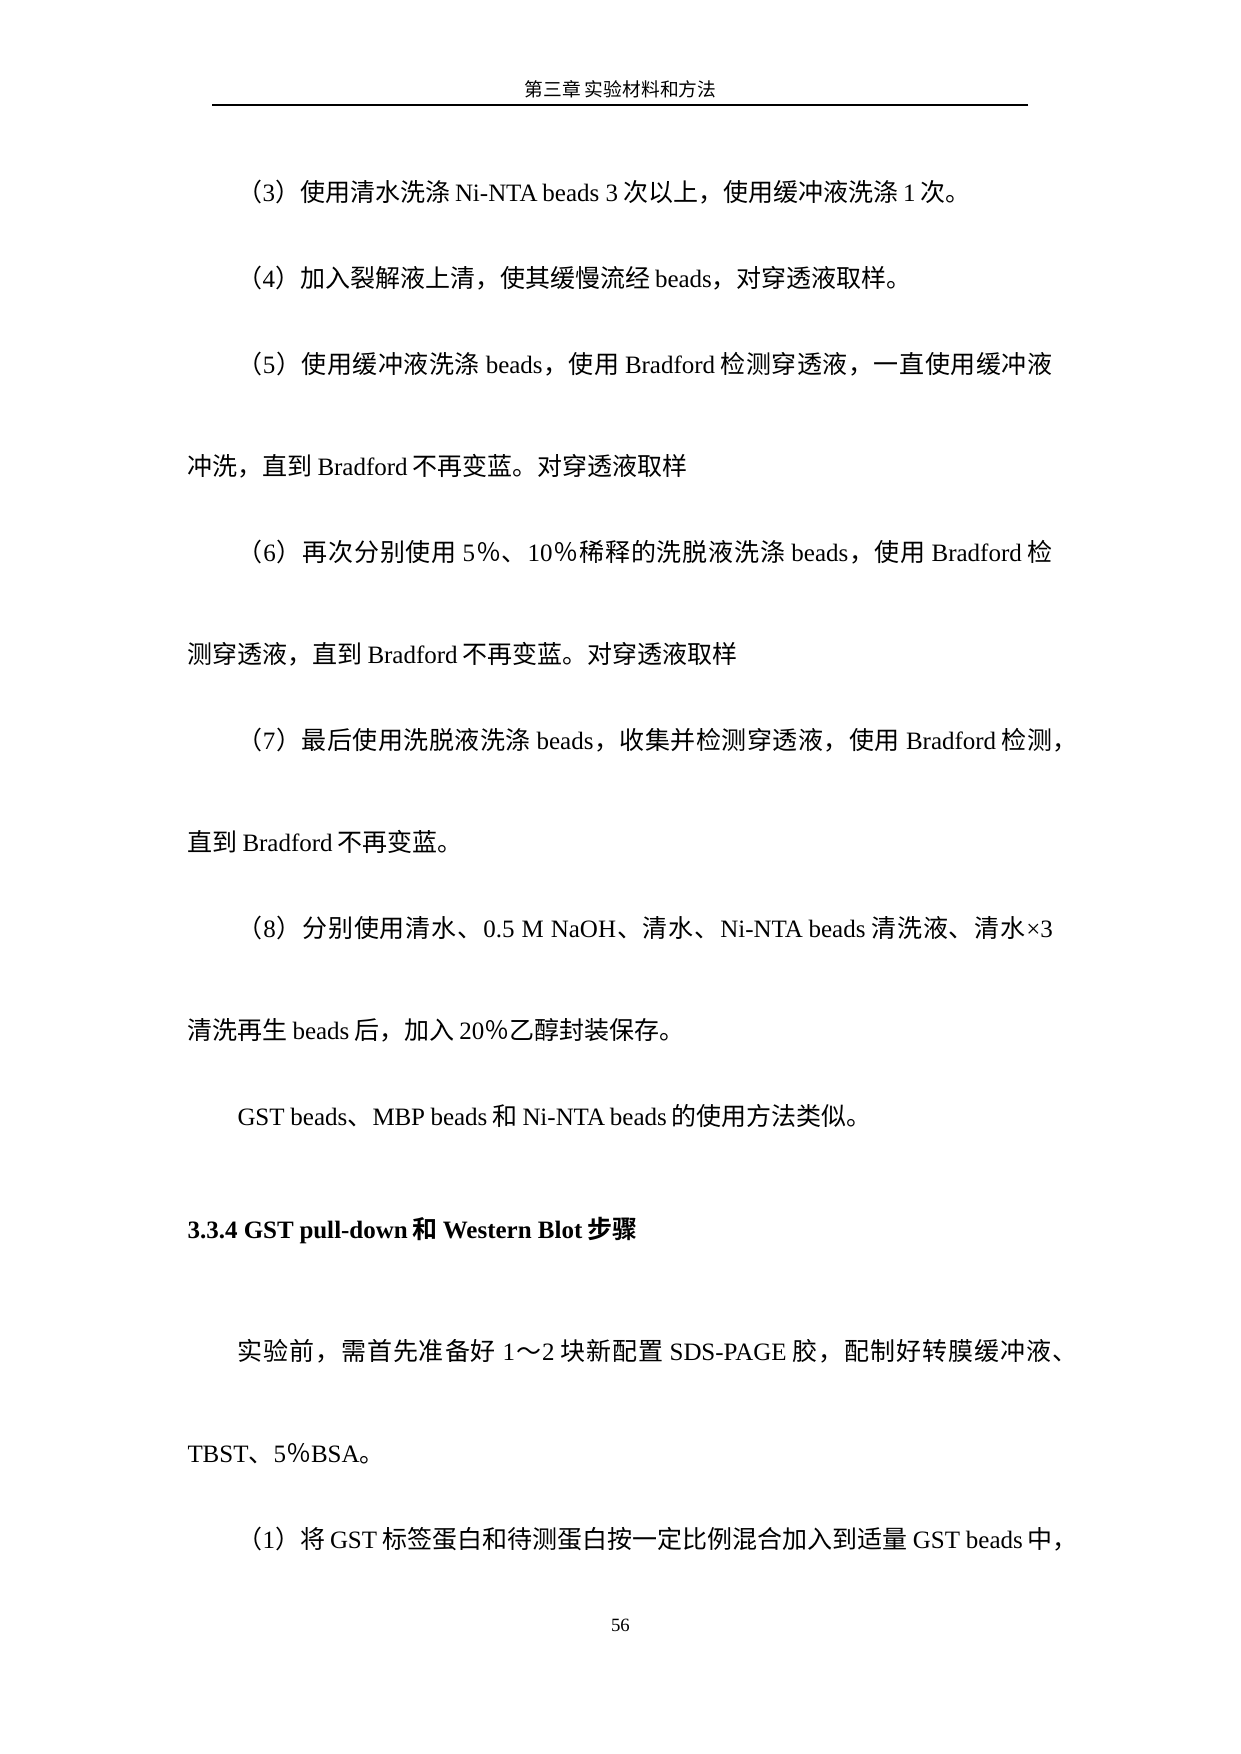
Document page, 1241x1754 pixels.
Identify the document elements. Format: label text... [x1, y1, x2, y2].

text （4）加入裂解液上清，使其缓慢流经beads，对穿透液取样。 [187, 243, 1053, 311]
text （6）再次分别使用5％、10％稀释的洗脱液洗涤beads，使用Bradford检测穿透液，直到Bradford不再变蓝。对穿透液取样 [187, 517, 1053, 687]
subtitle 3.3.4 GST pull-down和Western Blot步骤 [187, 1194, 1053, 1262]
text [187, 1503, 1053, 1571]
text （7）最后使用洗脱液洗涤beads，收集并检测穿透液，使用Bradford检测，直到Bradford不再变蓝。 [187, 705, 1053, 875]
text GST beads、MBP beads和Ni-NTA beads的使用方法类似。 [187, 1081, 1053, 1149]
text （5）使用缓冲液洗涤beads，使用Bradford检测穿透液，一直使用缓冲液冲洗，直到Bradford不再变蓝。对穿透液取样 [187, 329, 1053, 499]
text 实验前，需首先准备好1～2块新配置SDS-PAGE胶，配制好转膜缓冲液、TBST、5％BSA。 [187, 1315, 1053, 1485]
text （8）分别使用清水、0.5 M NaOH、清水、Ni-NTA beads清洗液、清水×3清洗再生beads后，加入20％乙醇封装保存。 [187, 893, 1053, 1063]
text （3）使用清水洗涤Ni-NTA beads 3次以上，使用缓冲液洗涤1次。 [187, 157, 1053, 225]
